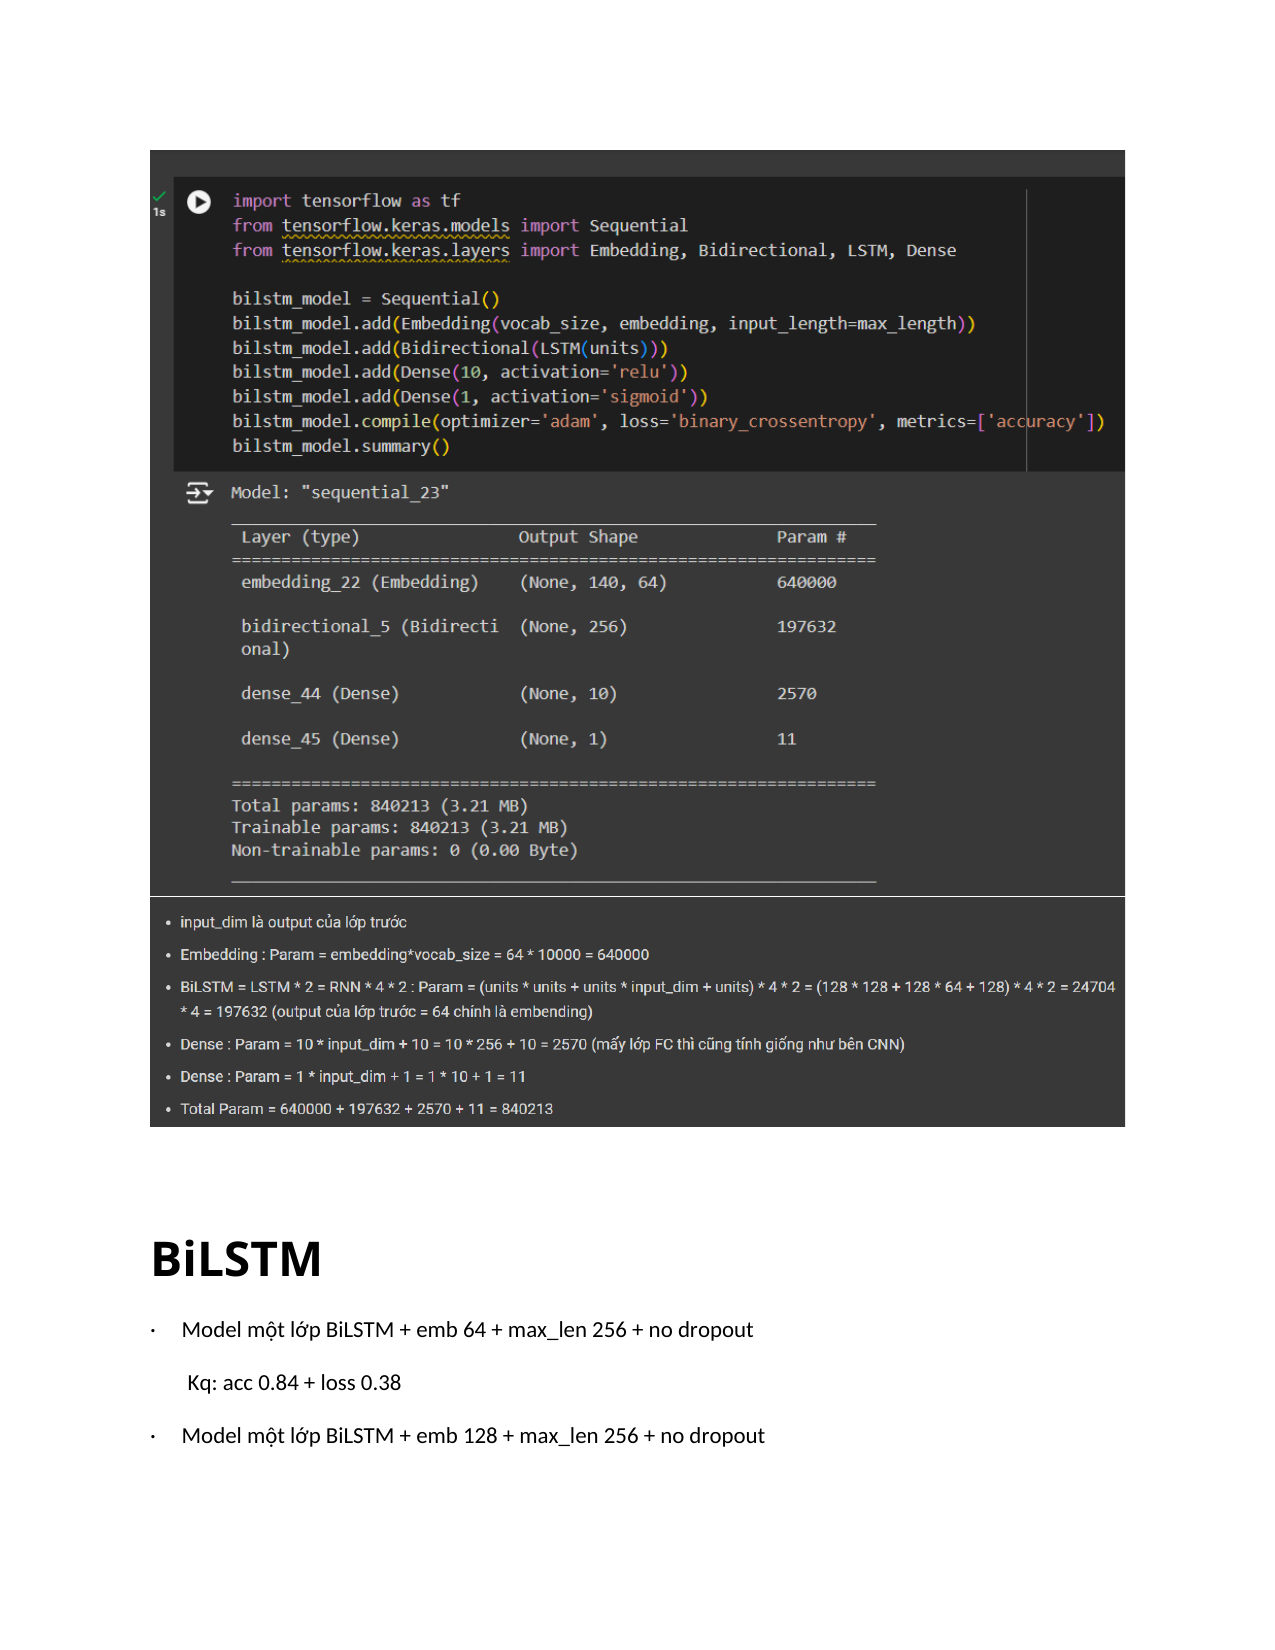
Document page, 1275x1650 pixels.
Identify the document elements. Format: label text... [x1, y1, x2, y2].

picture [150, 150, 1125, 896]
picture [150, 897, 1125, 1127]
text · Model một lớp BiLSTM + emb 128 + max_len 256 + no dropout [150, 1421, 1125, 1449]
text · Model một lớp BiLSTM + emb 64 + max_len 256 + no dropout [150, 1315, 1125, 1343]
subtitle BiLSTM [150, 1225, 1125, 1290]
text Kq: acc 0.84 + loss 0.38 [187, 1368, 1125, 1396]
